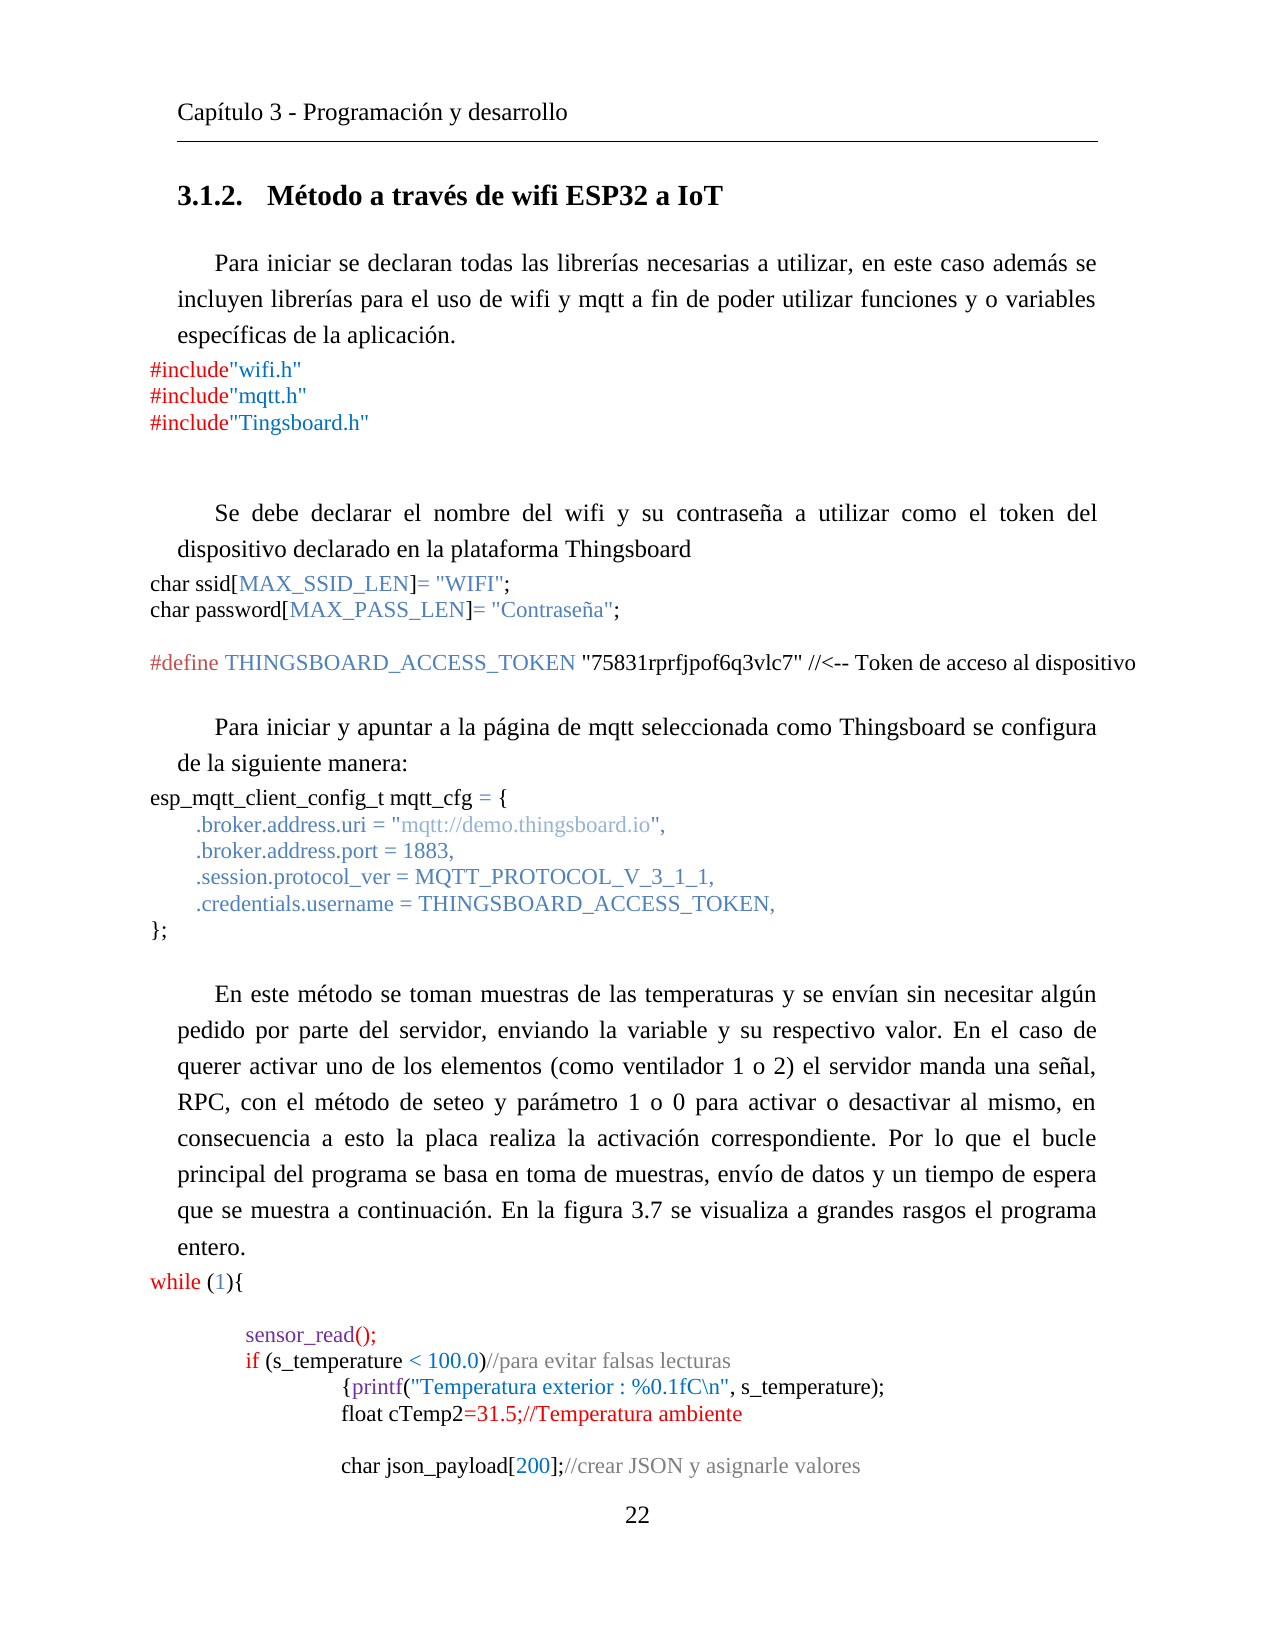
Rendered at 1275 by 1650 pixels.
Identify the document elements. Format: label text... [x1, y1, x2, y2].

text while (1){ [150, 1268, 1200, 1294]
text #include"Tingsboard.h" [150, 409, 1200, 435]
subtitle Método a través de wifi ESP32 a IoT [177, 178, 1200, 211]
text .broker.address.port = 1883, [150, 837, 1200, 863]
text .session.protocol_ver = MQTT_PROTOCOL_V_3_1_1, [150, 863, 1200, 890]
text sensor_read(); [150, 1321, 1200, 1347]
text .credentials.username = THINGSBOARD_ACCESS_TOKEN, [150, 890, 1200, 916]
text #include"wifi.h" [150, 356, 1200, 382]
text }; [150, 916, 1200, 942]
text float cTemp2=31.5;//Temperatura ambiente [150, 1400, 1200, 1426]
text Se debe declarar el nombre del wifi y su contraseña a utilizar como el token del dispositivo declarado en la plataforma Thingsboard [177, 498, 1098, 563]
text .broker.address.uri = "mqtt://demo.thingsboard.io", [150, 811, 1200, 837]
text #include"mqtt.h" [150, 382, 1200, 409]
text if (s_temperature < 100.0)//para evitar falsas lecturas [150, 1347, 1200, 1373]
text En este método se toman muestras de las temperaturas y se envían sin necesitar algún pedido por parte del servidor, enviando la variable y su respectivo valor. En el caso de querer activar uno de los elementos (como ventilador 1 o 2) el servidor manda una señal, RPC, con el método de seteo y parámetro 1 o 0 para activar o desactivar al mismo, en consecuencia a esto la placa realiza la activación correspondiente. Por lo que el bucle principal del programa se basa en toma de muestras, envío de datos y un tiempo de espera que se muestra a continuación. En la figura 3.7 se visualiza a grandes rasgos el programa entero. [177, 979, 1098, 1261]
text char password[MAX_PASS_LEN]= "Contraseña"; [150, 597, 1200, 623]
text char json_payload[200];//crear JSON y asignarle valores [150, 1452, 1200, 1479]
text Para iniciar y apuntar a la página de mqtt seleccionada como Thingsboard se configura de la siguiente manera: [177, 712, 1098, 777]
text #define THINGSBOARD_ACCESS_TOKEN "75831rprfjpof6q3vlc7" //<-- Token de acceso al dispositivo [150, 649, 1200, 676]
text {printf("Temperatura exterior : %0.1fC\n", s_temperature); [150, 1373, 1200, 1400]
text Para iniciar se declaran todas las librerías necesarias a utilizar, en este caso además se incluyen librerías para el uso de wifi y mqtt a fin de poder utilizar funciones y o variables específicas de la aplicación. [177, 248, 1098, 349]
text char ssid[MAX_SSID_LEN]= "WIFI"; [150, 570, 1200, 597]
text esp_mqtt_client_config_t mqtt_cfg = { [150, 784, 1200, 811]
